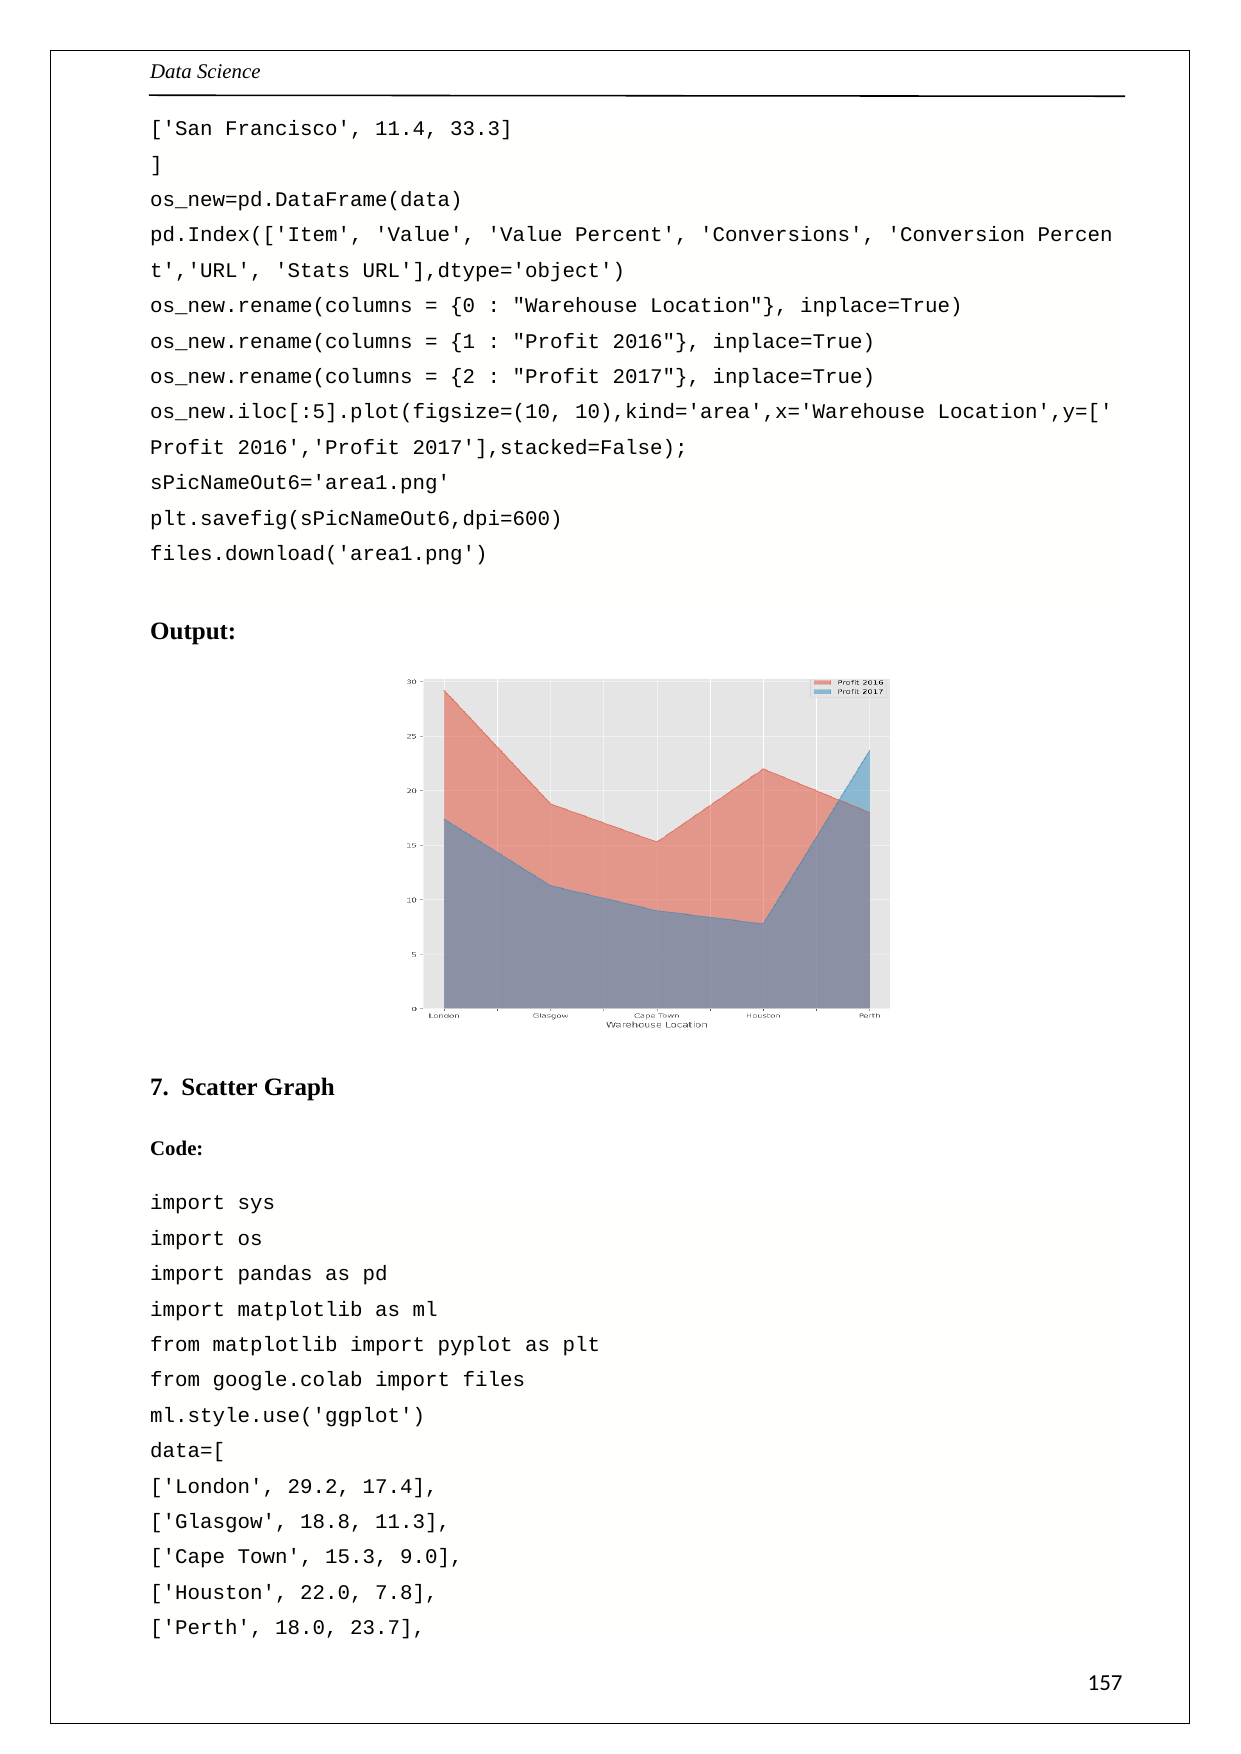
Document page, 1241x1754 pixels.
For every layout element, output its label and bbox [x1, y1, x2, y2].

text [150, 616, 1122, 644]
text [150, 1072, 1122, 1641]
picture [382, 679, 890, 1037]
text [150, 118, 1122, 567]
